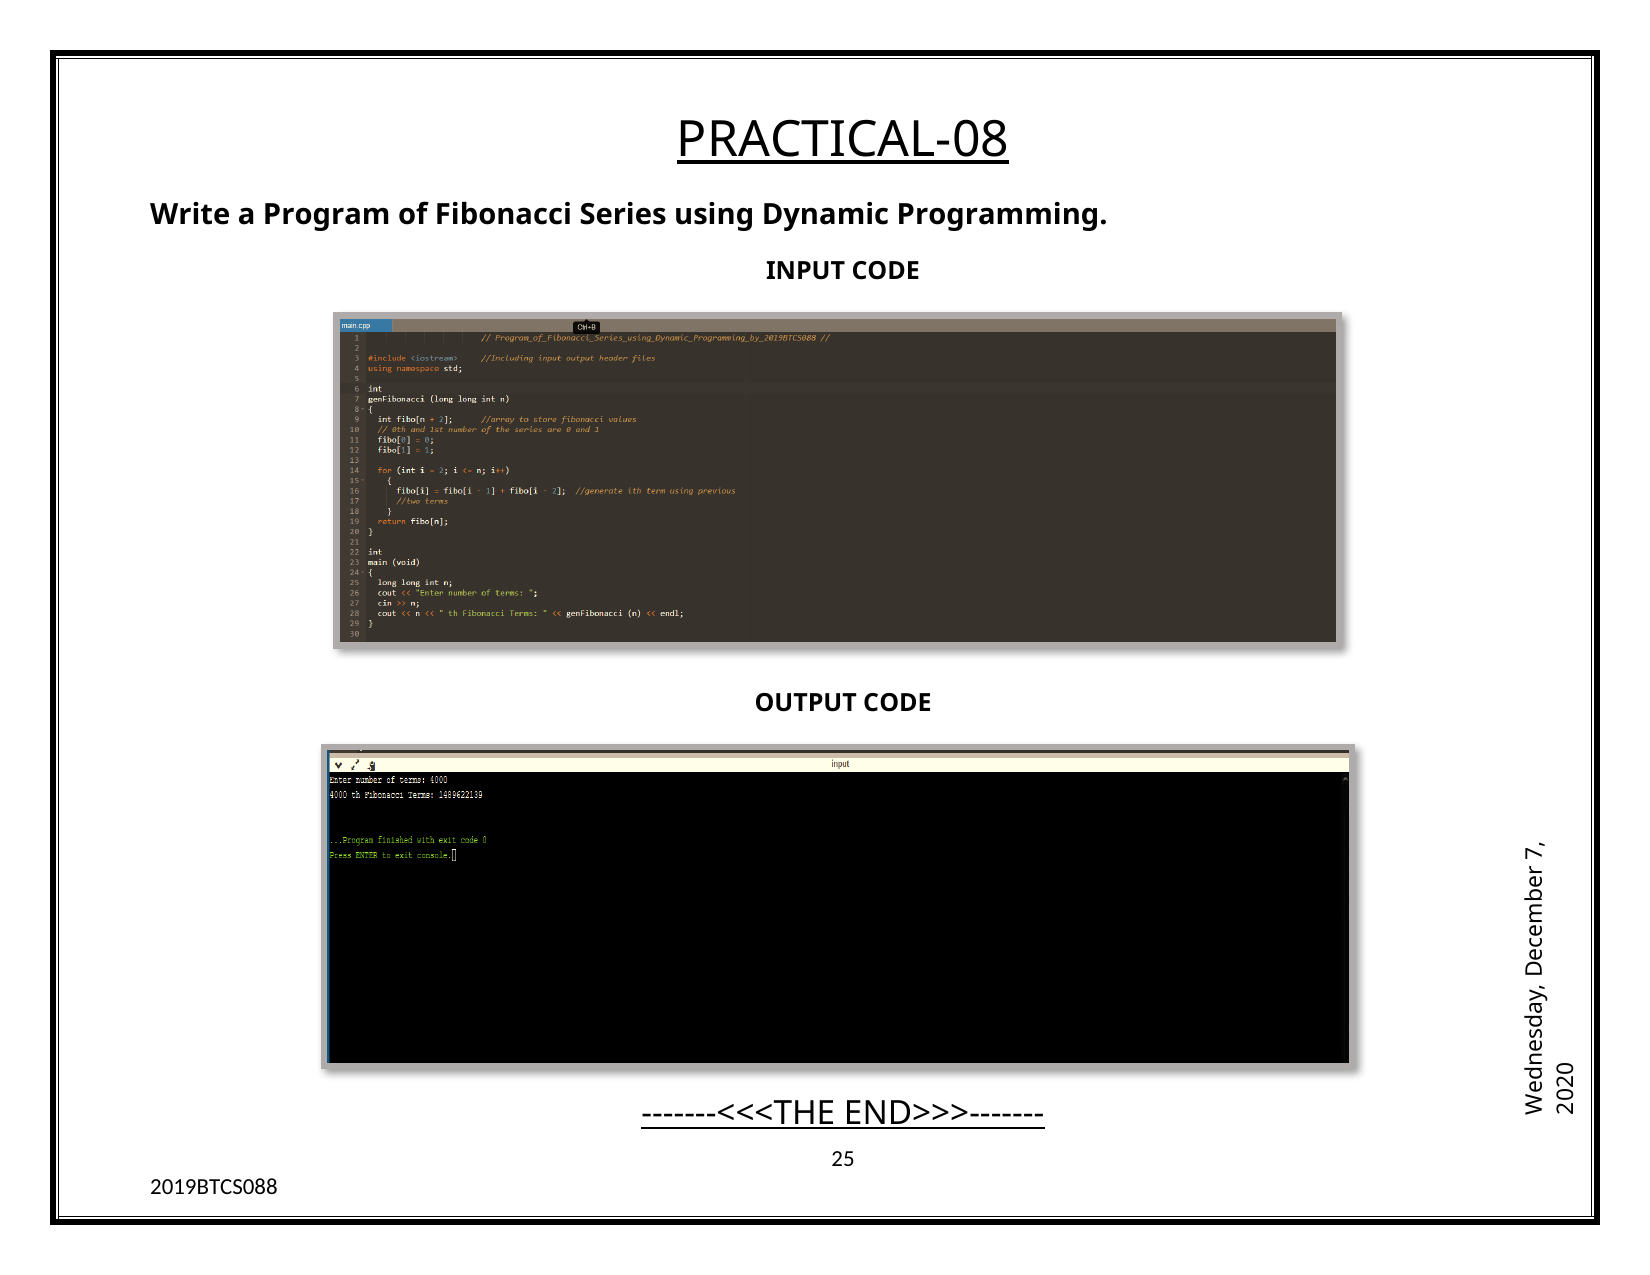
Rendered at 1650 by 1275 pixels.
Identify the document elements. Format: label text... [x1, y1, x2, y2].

text Write a Program of Fibonacci Series using Dynamic Programming. [150, 193, 1536, 233]
text INPUT CODE [150, 253, 1536, 287]
picture [340, 319, 1336, 642]
text OUTPUT CODE [150, 684, 1536, 718]
picture [327, 750, 1349, 1063]
text PRACTICAL-08 [150, 103, 1536, 171]
